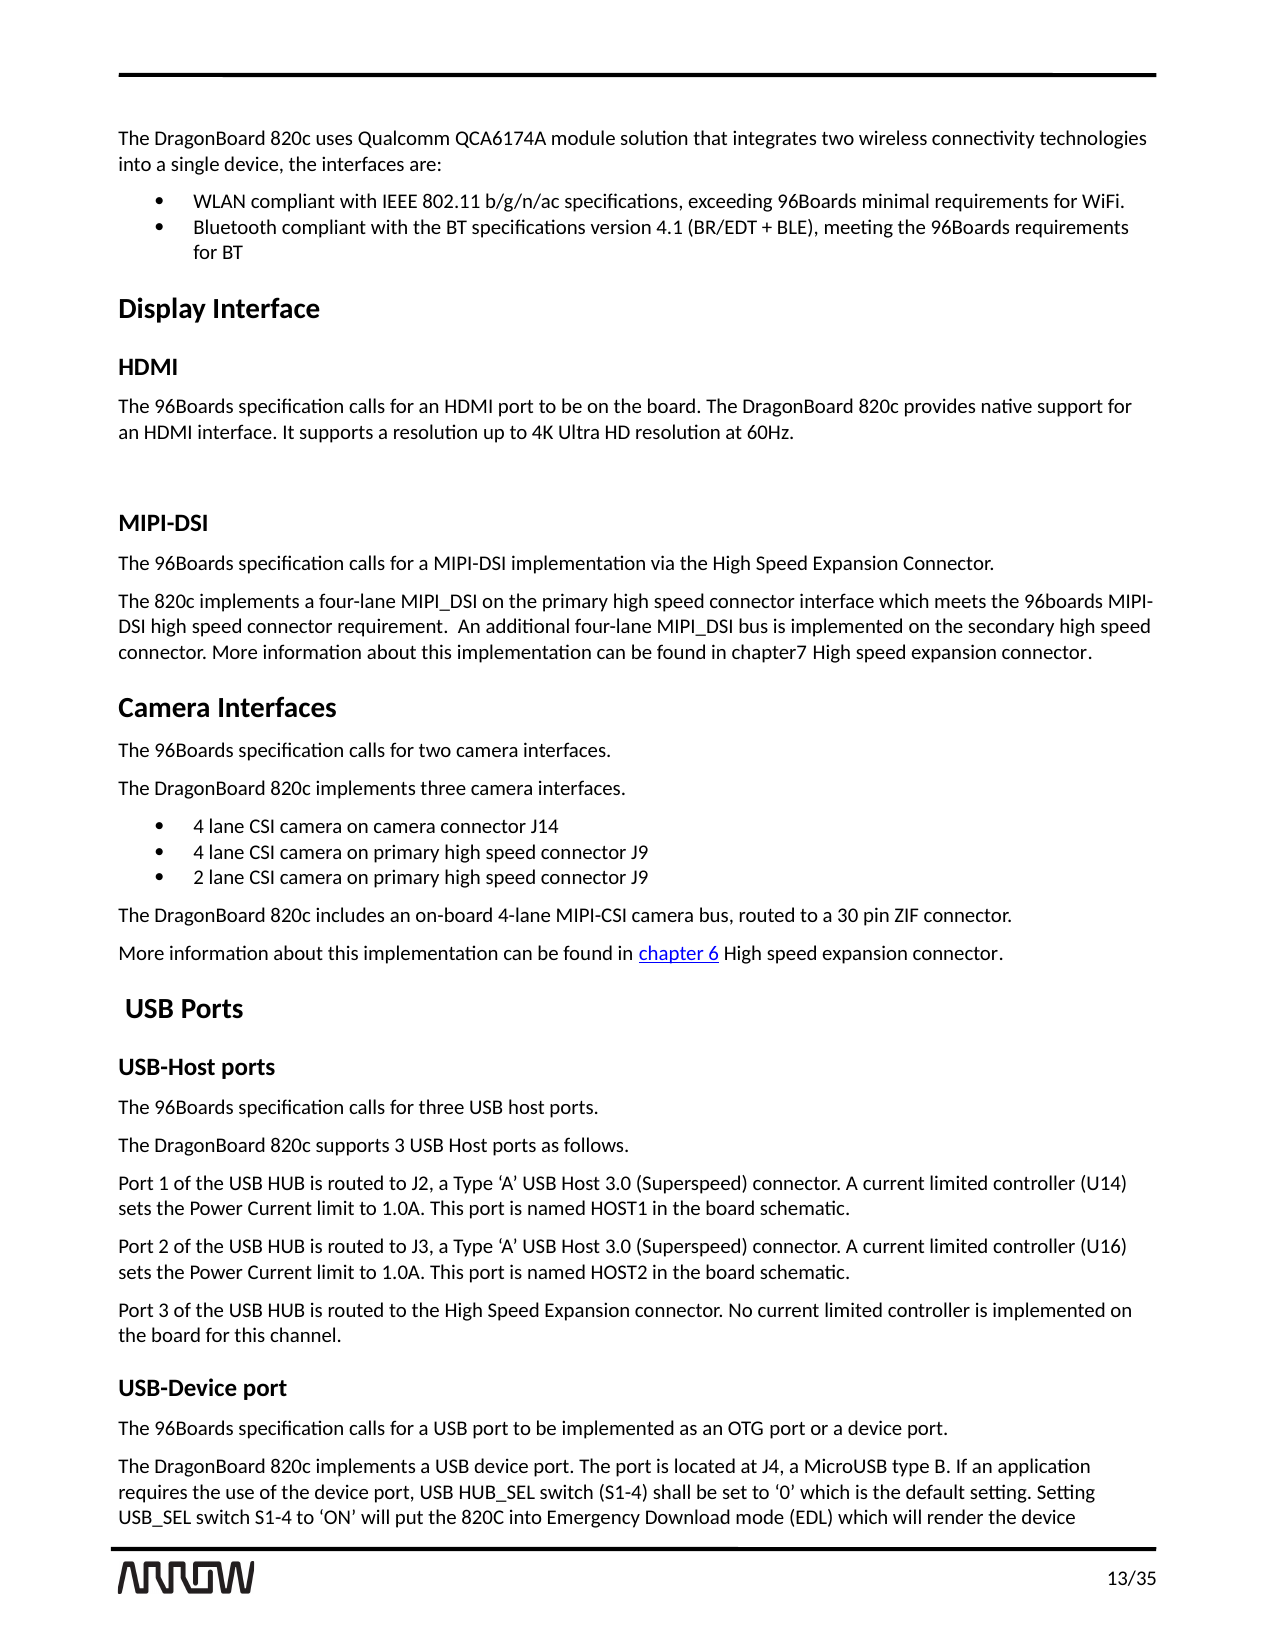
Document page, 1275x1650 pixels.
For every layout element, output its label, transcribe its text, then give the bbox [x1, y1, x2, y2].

text Port 3 of the USB HUB is routed to the High Speed Expansion connector. No current limited controller is implemented on the board for this channel. [118, 1297, 1157, 1348]
text The 96Boards specification calls for three USB host ports. [118, 1094, 1157, 1120]
subtitle MIPI-DSI [118, 507, 1157, 538]
list 4 lane CSI camera on camera connector J14 [156, 813, 1157, 839]
text The 820c implements a four-lane MIPI_DSI on the primary high speed connector interface which meets the 96boards MIPI-DSI high speed connector requirement. An additional four-lane MIPI_DSI bus is implemented on the secondary high speed connector. More information about this implementation can be found in chapter7 High speed expansion connector. [118, 588, 1157, 664]
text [118, 1453, 1157, 1530]
text More information about this implementation can be found in chapter 6 High speed expansion connector. [118, 940, 1157, 966]
subtitle USB-Device port [118, 1373, 1157, 1403]
list 4 lane CSI camera on primary high speed connector J9 [156, 839, 1157, 864]
text The DragonBoard 820c includes an on-board 4-lane MIPI-CSI camera bus, routed to a 30 pin ZIF connector. [118, 902, 1157, 928]
text Port 1 of the USB HUB is routed to J2, a Type ‘A’ USB Host 3.0 (Superspeed) connector. A current limited controller (U14) sets the Power Current limit to 1.0A. This port is named HOST1 in the board schematic. [118, 1170, 1157, 1221]
subtitle HDMI [118, 351, 1157, 381]
text The 96Boards specification calls for a USB port to be implemented as an OTG port or a device port. [118, 1416, 1157, 1441]
picture [117, 1561, 255, 1594]
list WLAN compliant with IEEE 802.11 b/g/n/ac specifications, exceeding 96Boards minimal requirements for WiFi. [156, 189, 1157, 214]
text The DragonBoard 820c implements three camera interfaces. [118, 776, 1157, 801]
subtitle USB Ports [118, 991, 1157, 1026]
subtitle Camera Interfaces [118, 689, 1157, 725]
subtitle Display Interface [118, 290, 1157, 326]
subtitle USB-Host ports [118, 1051, 1157, 1082]
text The 96Boards specification calls for an HDMI port to be on the board. The DragonBoard 820c provides native support for an HDMI interface. It supports a resolution up to 4K Ultra HD resolution at 60Hz. [118, 394, 1157, 444]
text The DragonBoard 820c supports 3 USB Host ports as follows. [118, 1132, 1157, 1158]
list 2 lane CSI camera on primary high speed connector J9 [156, 864, 1157, 890]
text The DragonBoard 820c uses Qualcomm QCA6174A module solution that integrates two wireless connectivity technologies into a single device, the interfaces are: [118, 125, 1157, 176]
list Bluetooth compliant with the BT specifications version 4.1 (BR/EDT + BLE), meeting the 96Boards requirements for BT [156, 214, 1157, 265]
text Port 2 of the USB HUB is routed to J3, a Type ‘A’ USB Host 3.0 (Superspeed) connector. A current limited controller (U16) sets the Power Current limit to 1.0A. This port is named HOST2 in the board schematic. [118, 1233, 1157, 1284]
text The 96Boards specification calls for two camera interfaces. [118, 738, 1157, 763]
text The 96Boards specification calls for a MIPI-DSI implementation via the High Speed Expansion Connector. [118, 550, 1157, 576]
